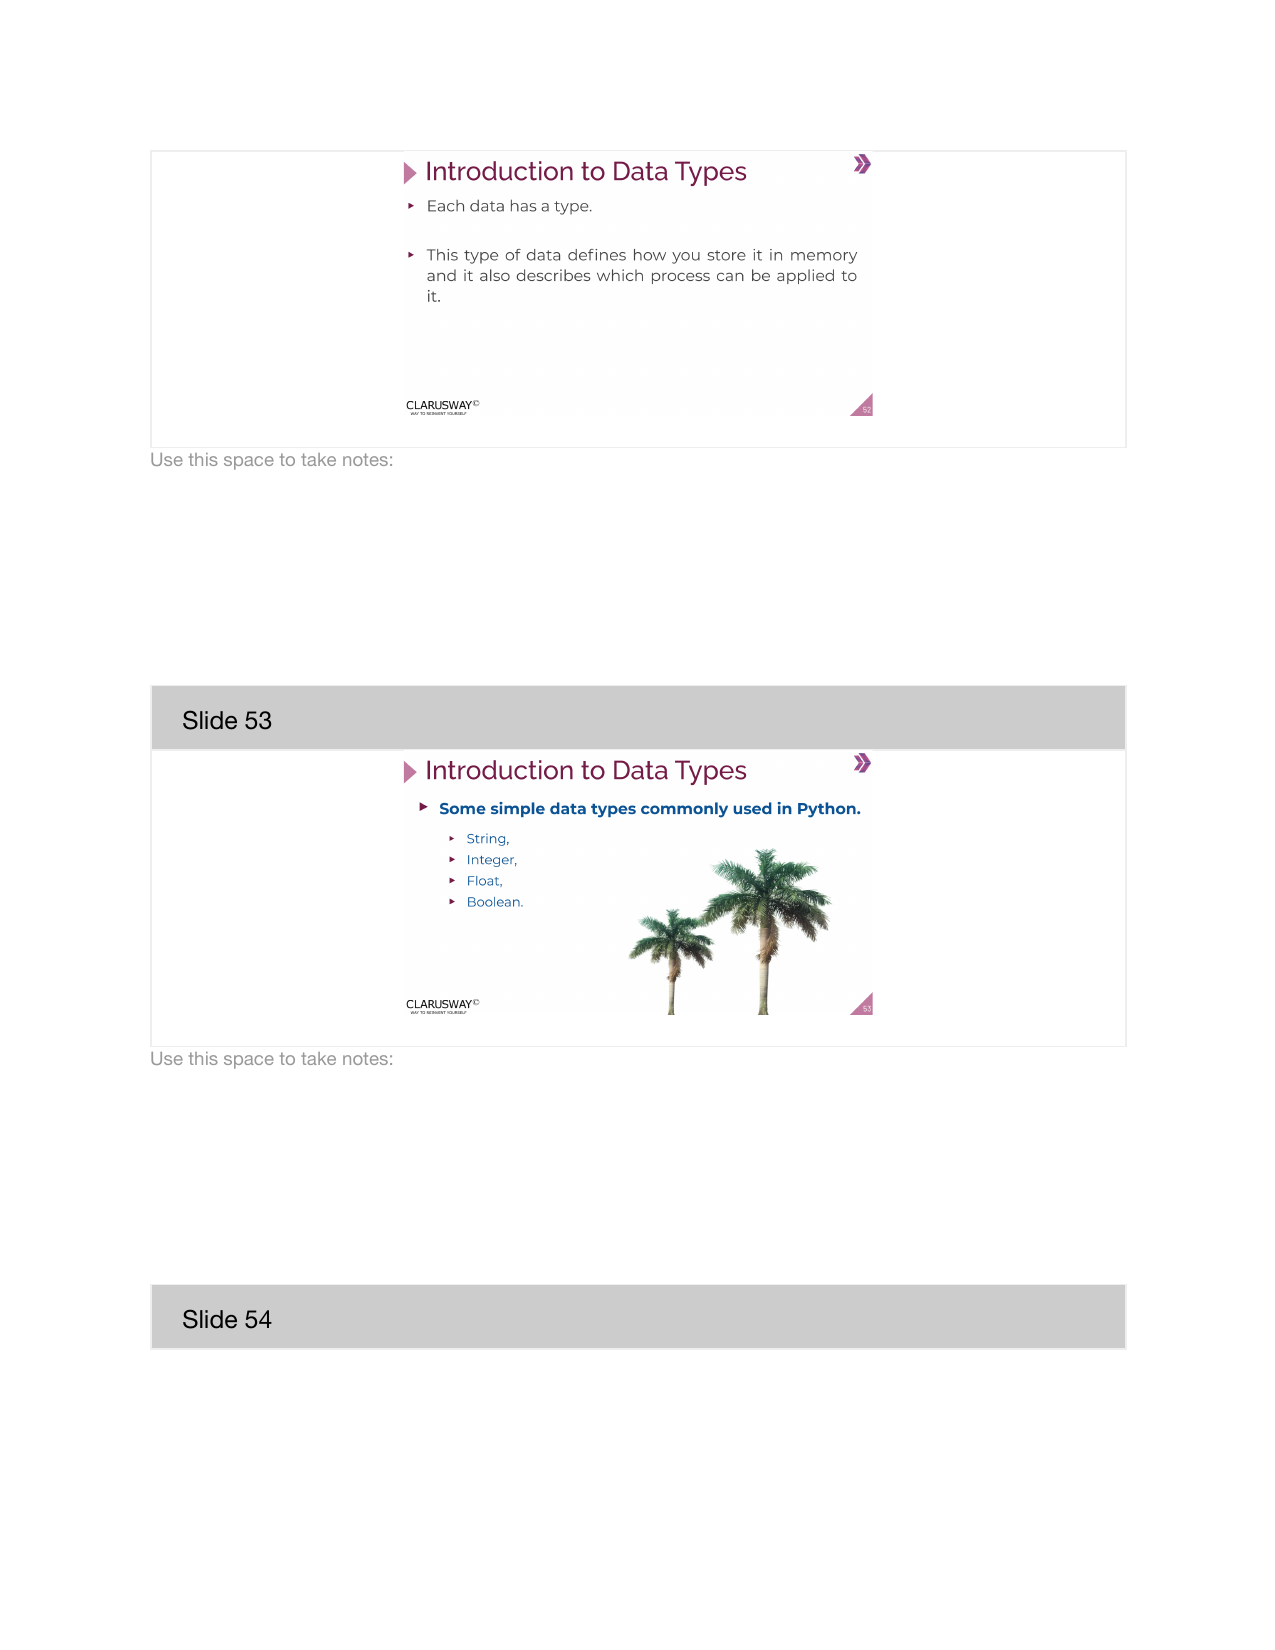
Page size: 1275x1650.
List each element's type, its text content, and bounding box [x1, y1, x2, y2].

picture [403, 750, 873, 1015]
table_cell [152, 751, 1125, 1046]
text Use this space to take notes: [150, 1047, 1125, 1071]
table_header Slide 53 [152, 686, 1125, 749]
picture [403, 151, 873, 416]
table_header Slide 54 [152, 1285, 1125, 1348]
table_cell [152, 152, 1125, 447]
text Use this space to take notes: [150, 448, 1125, 472]
